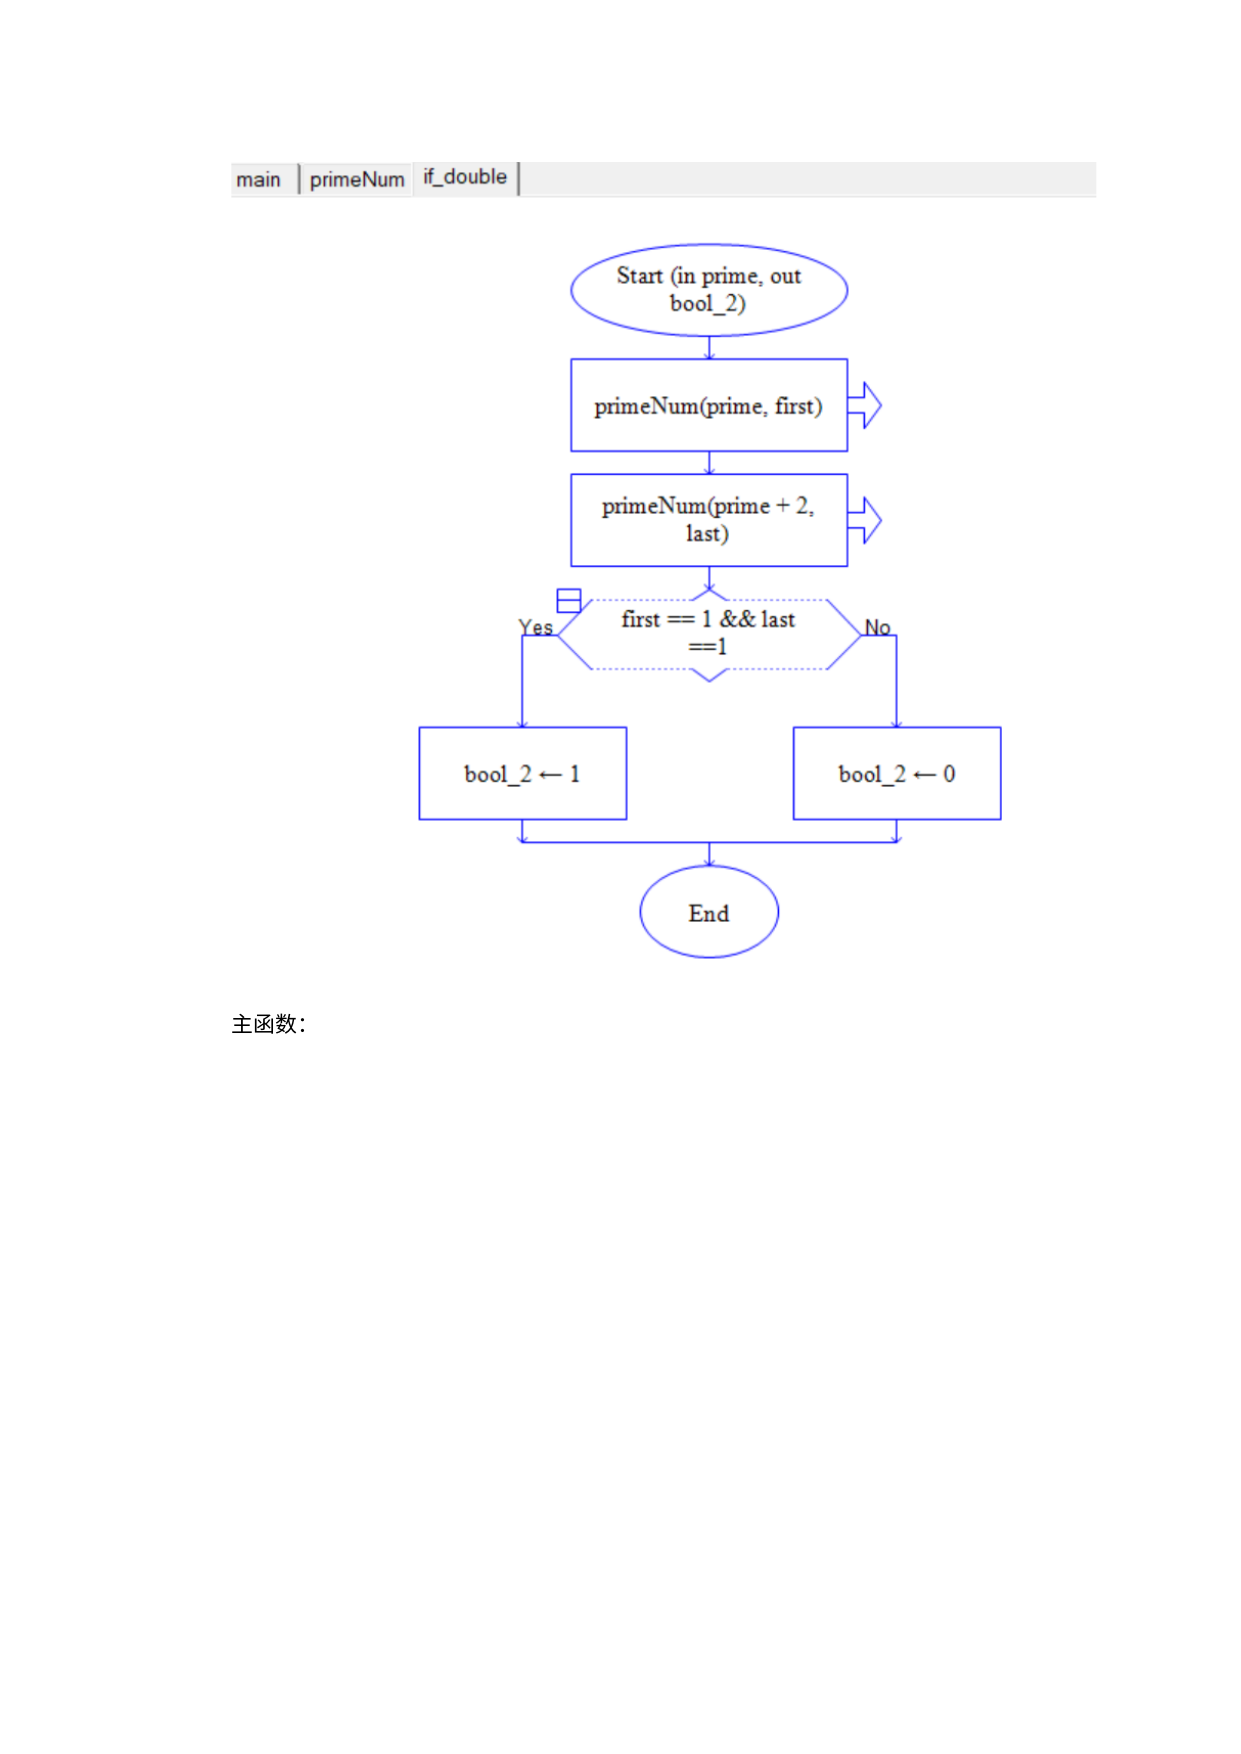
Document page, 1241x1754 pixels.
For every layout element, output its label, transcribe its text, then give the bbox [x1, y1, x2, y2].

picture [231, 162, 1097, 967]
text 主函数： [187, 1007, 1053, 1039]
